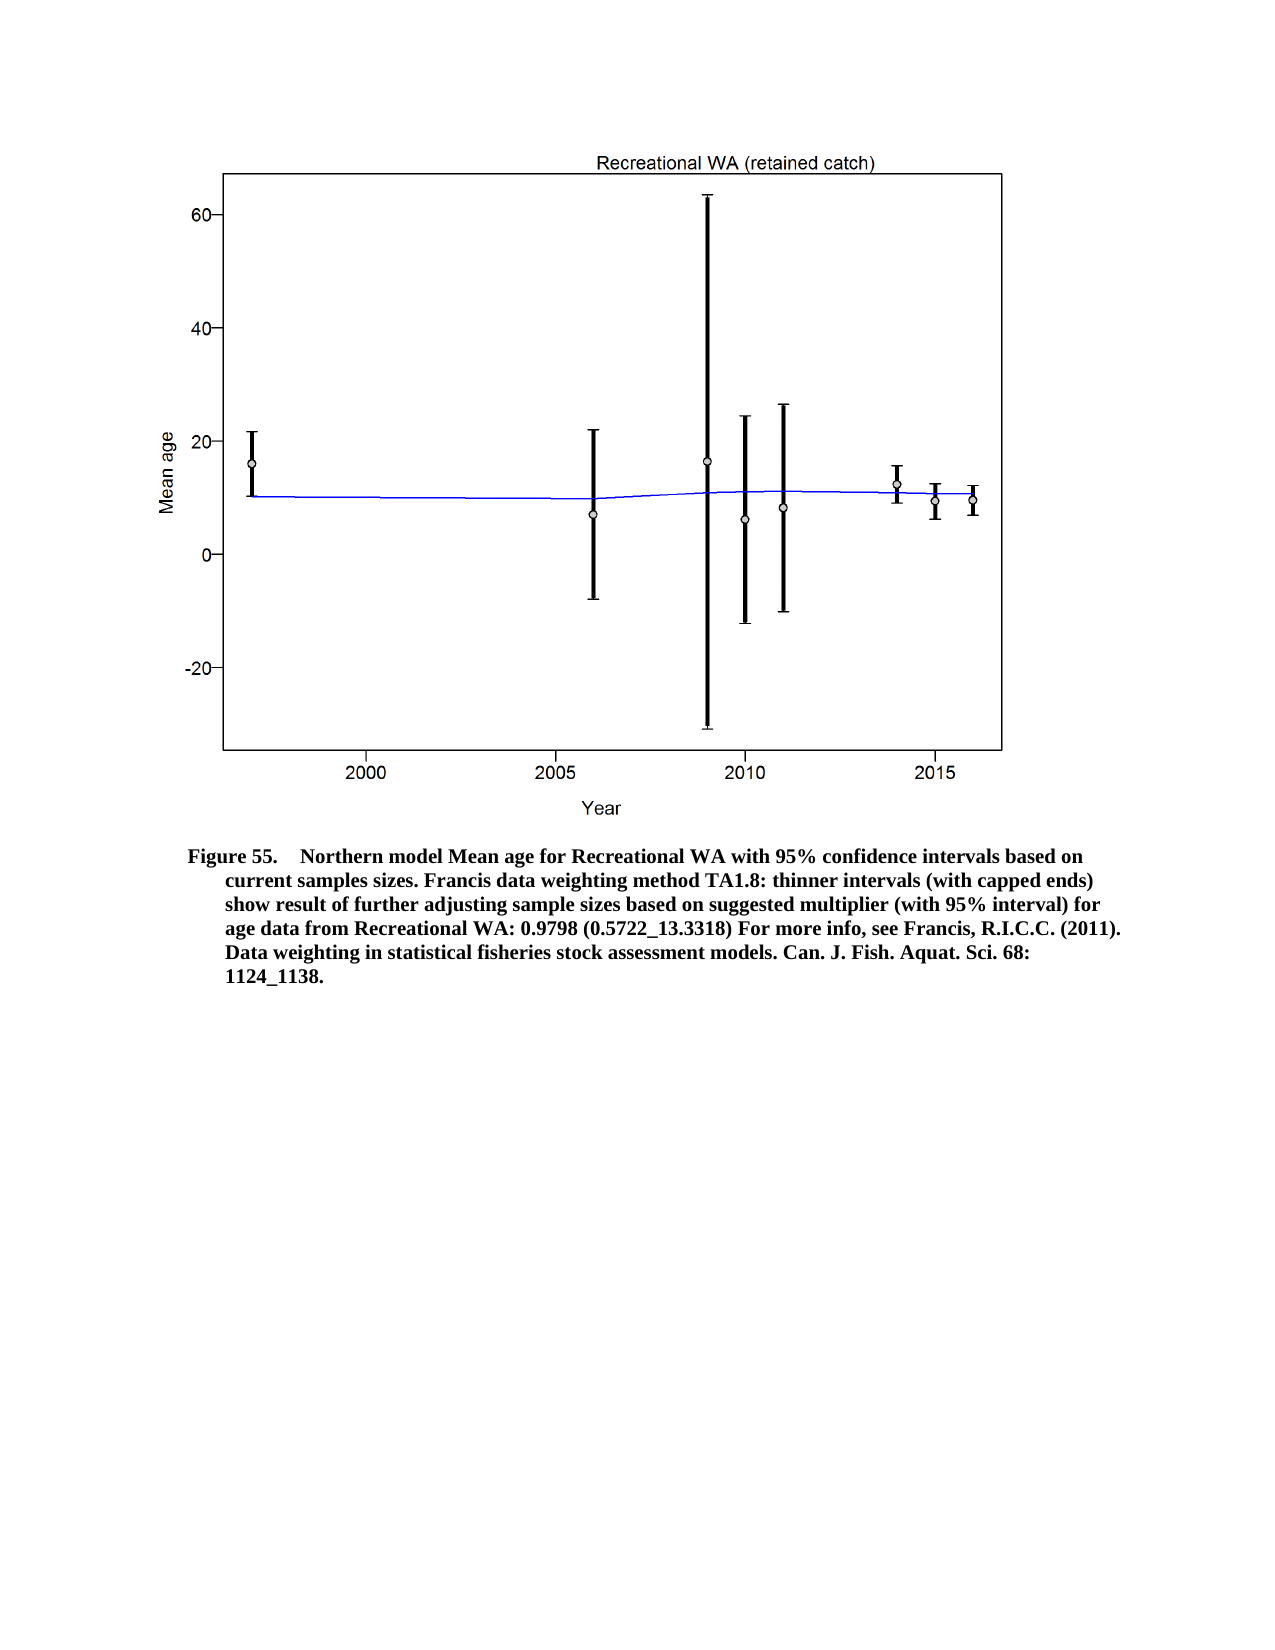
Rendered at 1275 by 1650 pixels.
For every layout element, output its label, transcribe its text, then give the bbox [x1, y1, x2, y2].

text Northern model Mean age for Recreational WA with 95% confidence intervals based on current samples sizes. Francis data weighting method TA1.8: thinner intervals (with capped ends) show result of further adjusting sample sizes based on suggested multiplier (with 95% interval) for age data from Recreational WA: 0.9798 (0.5722_13.3318) For more info, see Francis, R.I.C.C. (2011). Data weighting in statistical fisheries stock assessment models. Can. J. Fish. Aquat. Sci. 68: 1124_1138. [187, 844, 1125, 988]
picture [150, 150, 1025, 823]
